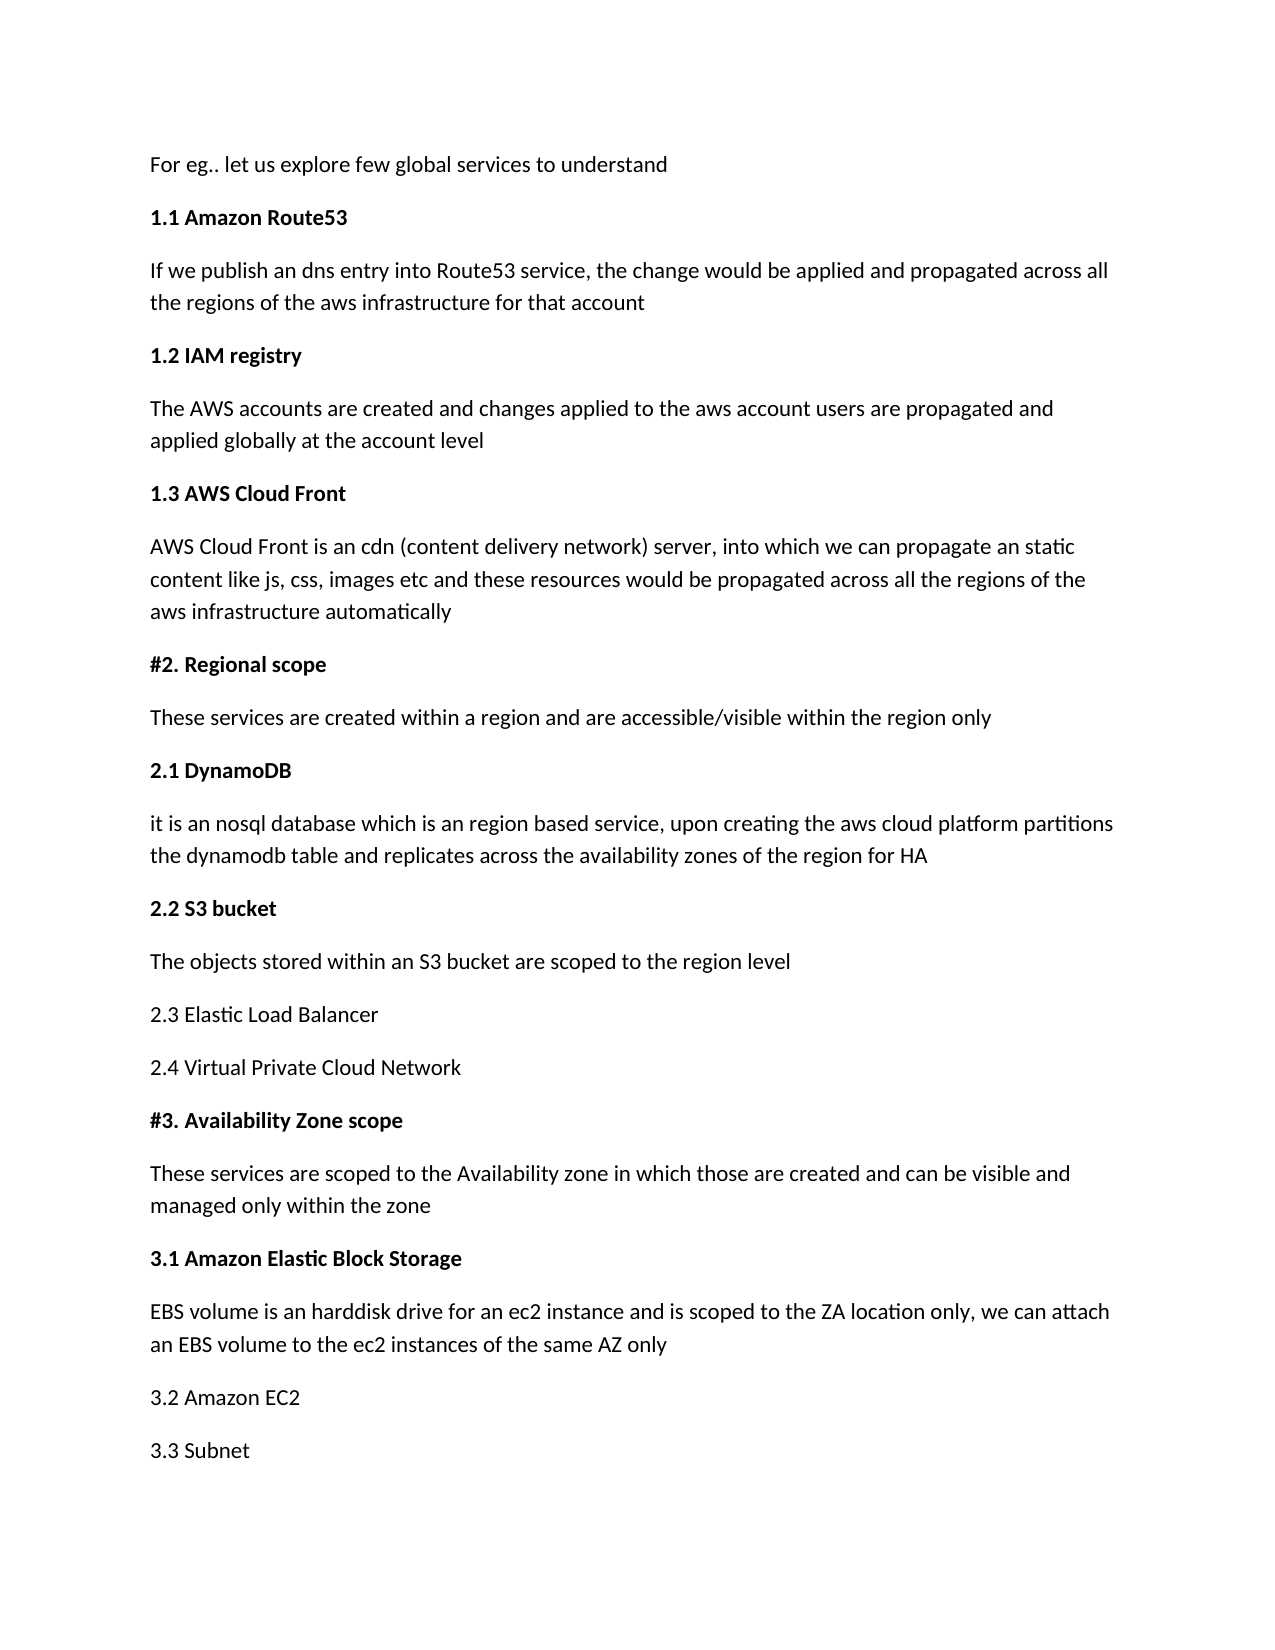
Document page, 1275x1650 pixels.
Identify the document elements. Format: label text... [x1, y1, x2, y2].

text #2. Regional scope [150, 650, 1125, 678]
text #3. Availability Zone scope [150, 1106, 1125, 1134]
text 2.4 Virtual Private Cloud Network [150, 1053, 1125, 1081]
text AWS Cloud Front is an cdn (content delivery network) server, into which we can propagate an static content like js, css, images etc and these resources would be propagated across all the regions of the aws infrastructure automatically [150, 532, 1125, 625]
text These services are scoped to the Availability zone in which those are created and can be visible and managed only within the zone [150, 1159, 1125, 1219]
text For eg.. let us explore few global services to understand [150, 150, 1125, 178]
text 1.3 AWS Cloud Front [150, 479, 1125, 507]
text 3.1 Amazon Elastic Block Storage [150, 1244, 1125, 1272]
text 2.3 Elastic Load Balancer [150, 1000, 1125, 1028]
text 2.2 S3 bucket [150, 894, 1125, 922]
text it is an nosql database which is an region based service, upon creating the aws cloud platform partitions the dynamodb table and replicates across the availability zones of the region for HA [150, 809, 1125, 869]
text The AWS accounts are created and changes applied to the aws account users are propagated and applied globally at the account level [150, 394, 1125, 454]
text These services are created within a region and are accessible/visible within the region only [150, 703, 1125, 731]
text 1.1 Amazon Route53 [150, 203, 1125, 231]
text 2.1 DynamoDB [150, 756, 1125, 784]
text 1.2 IAM registry [150, 341, 1125, 369]
text If we publish an dns entry into Route53 service, the change would be applied and propagated across all the regions of the aws infrastructure for that account [150, 256, 1125, 316]
text The objects stored within an S3 bucket are scoped to the region level [150, 947, 1125, 975]
text 3.2 Amazon EC2 [150, 1383, 1125, 1411]
text 3.3 Subnet [150, 1436, 1125, 1464]
text EBS volume is an harddisk drive for an ec2 instance and is scoped to the ZA location only, we can attach an EBS volume to the ec2 instances of the same AZ only [150, 1297, 1125, 1358]
